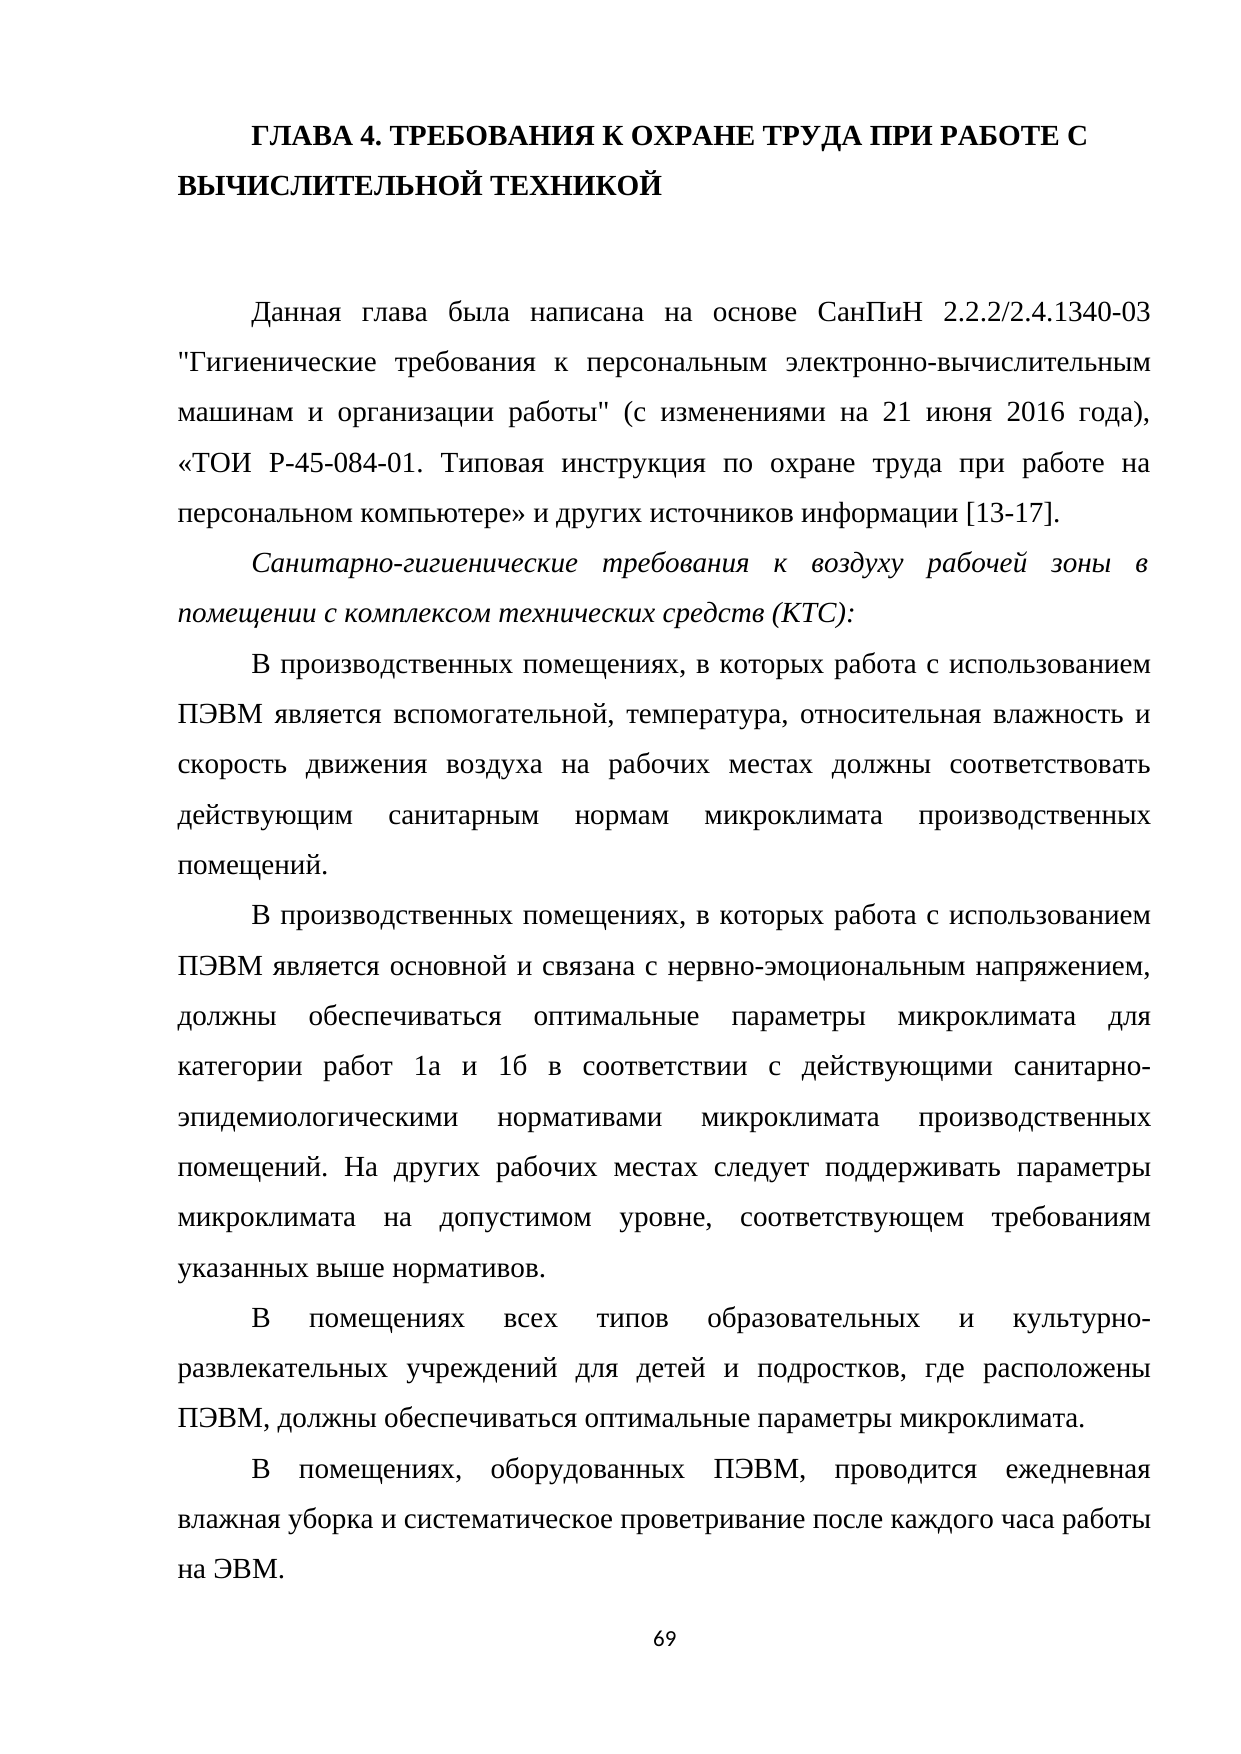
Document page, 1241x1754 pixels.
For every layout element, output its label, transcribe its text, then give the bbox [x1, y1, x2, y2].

text В помещениях, оборудованных ПЭВМ, проводится ежедневная влажная уборка и систематическое проветривание после каждого часа работы на ЭВМ. [177, 1451, 1152, 1585]
text В производственных помещениях, в которых работа с использованием ПЭВМ является основной и связана с нервно-эмоциональным напряжением, должны обеспечиваться оптимальные параметры микроклимата для категории работ 1а и 1б в соответствии с действующими санитарно-эпидемиологическими нормативами микроклимата производственных помещений. На других рабочих местах следует поддерживать параметры микроклимата на допустимом уровне, соответствующем требованиям указанных выше нормативов. [177, 897, 1152, 1283]
text Санитарно-гигиенические требования к воздуху рабочей зоны в помещении с комплексом технических средств (КТС): [177, 545, 1152, 629]
text Данная глава была написана на основе СанПиН 2.2.2/2.4.1340-03 "Гигиенические требования к персональным электронно-вычислительным машинам и организации работы" (с изменениями на 21 июня 2016 года), «ТОИ Р-45-084-01. Типовая инструкция по охране труда при работе на персональном компьютере» и других источников информации [13-17]. [177, 294, 1152, 528]
text В помещениях всех типов образовательных и культурно-развлекательных учреждений для детей и подростков, где расположены ПЭВМ, должны обеспечиваться оптимальные параметры микроклимата. [177, 1300, 1152, 1434]
text В производственных помещениях, в которых работа с использованием ПЭВМ является вспомогательной, температура, относительная влажность и скорость движения воздуха на рабочих местах должны соответствовать действующим санитарным нормам микроклимата производственных помещений. [177, 646, 1152, 881]
text ГЛАВА 4. ТРЕБОВАНИЯ К ОХРАНЕ ТРУДА ПРИ РАБОТЕ С ВЫЧИСЛИТЕЛЬНОЙ ТЕХНИКОЙ [177, 118, 1152, 202]
